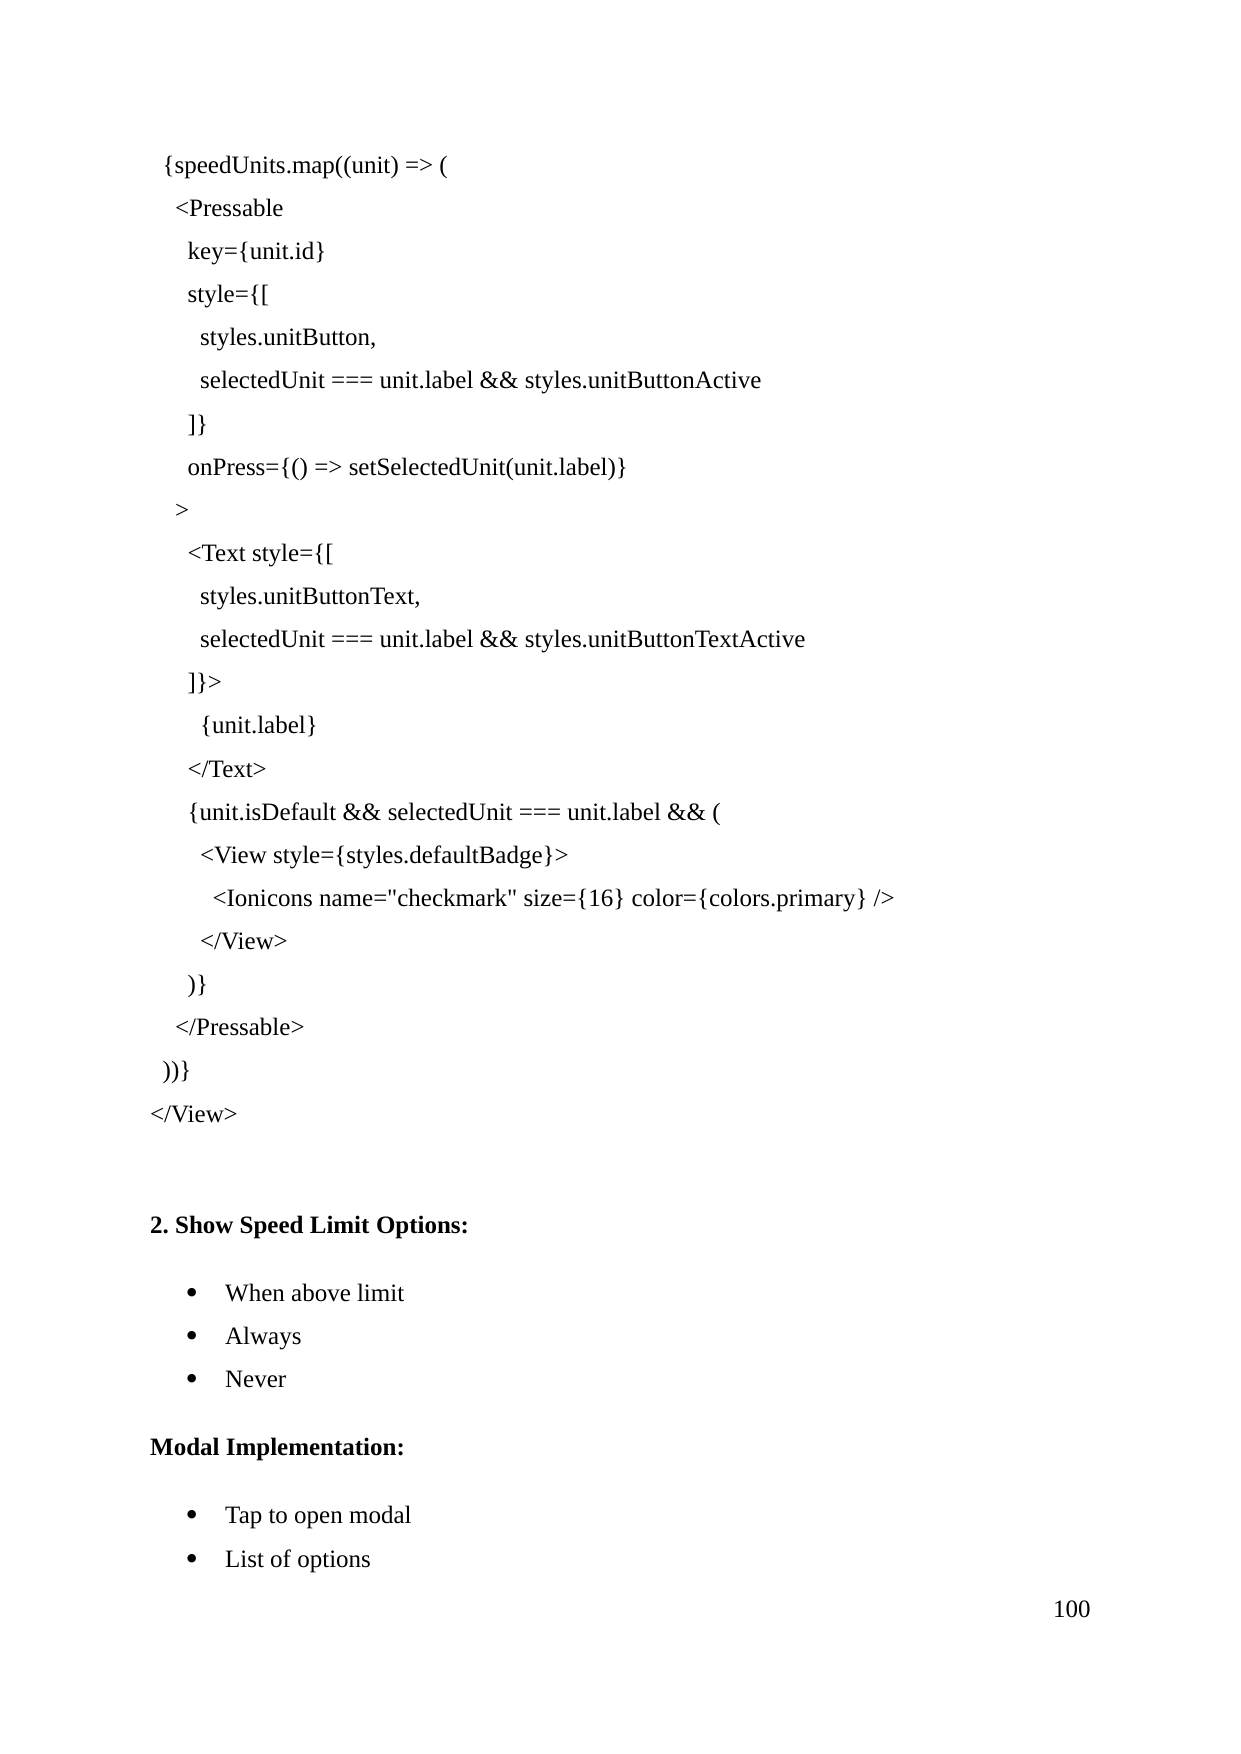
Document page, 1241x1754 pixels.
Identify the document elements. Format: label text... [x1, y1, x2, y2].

text 2. Show Speed Limit Options: [150, 1210, 1090, 1239]
list Tap to open modal [187, 1501, 1090, 1529]
list Never [187, 1364, 1090, 1393]
text Modal Implementation: [150, 1432, 1090, 1461]
list When above limit [187, 1278, 1090, 1307]
list List of options [187, 1544, 1090, 1572]
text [150, 150, 1090, 1171]
list Always [187, 1321, 1090, 1350]
